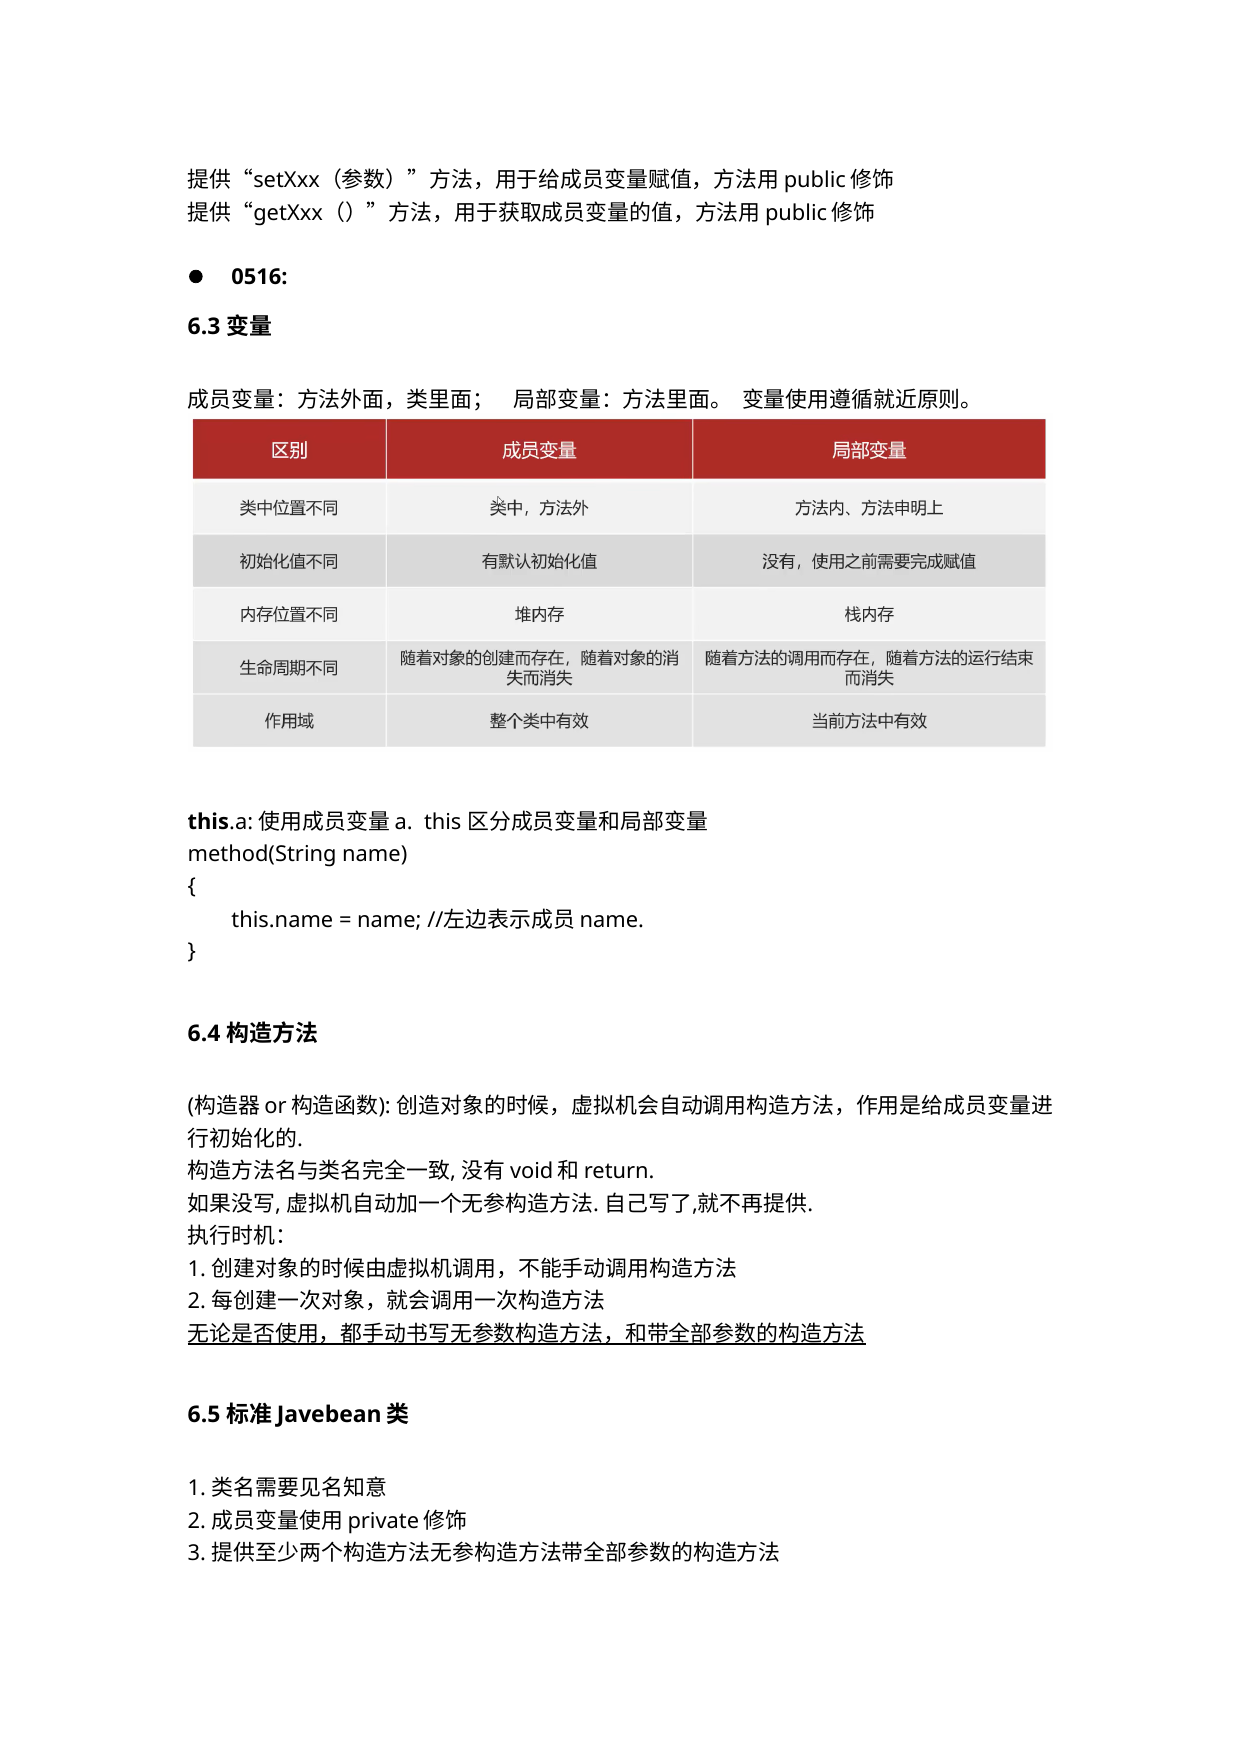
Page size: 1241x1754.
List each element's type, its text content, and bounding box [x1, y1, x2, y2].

text this.a: 使用成员变量a. this 区分成员变量和局部变量 [187, 804, 1053, 836]
subtitle 6.3 变量 [187, 292, 1053, 357]
text 如果没写, 虚拟机自动加一个无参构造方法. 自己写了,就不再提供. [187, 1186, 1053, 1218]
text 2. 每创建一次对象，就会调用一次构造方法 [187, 1283, 1053, 1316]
text 3. 提供至少两个构造方法无参构造方法带全部参数的构造方法 [187, 1535, 1053, 1567]
text { [187, 869, 1053, 901]
text 执行时机： [187, 1218, 1053, 1251]
text } [187, 934, 1053, 966]
text (构造器or构造函数): 创造对象的时候，虚拟机会自动调用构造方法，作用是给成员变量进行初始化的. [187, 1088, 1053, 1153]
subtitle 6.4 构造方法 [187, 999, 1053, 1064]
list 0516: [187, 259, 1053, 292]
picture [187, 413, 1053, 752]
text 无论是否使用，都手动书写无参数构造方法，和带全部参数的构造方法 [187, 1316, 1053, 1348]
text 2. 成员变量使用private修饰 [187, 1502, 1053, 1535]
text 1. 创建对象的时候由虚拟机调用，不能手动调用构造方法 [187, 1251, 1053, 1283]
text 构造方法名与类名完全一致, 没有void和return. [187, 1153, 1053, 1186]
text 提供“getXxx（）”方法，用于获取成员变量的值，方法用public修饰 [187, 194, 1053, 227]
text 1. 类名需要见名知意 [187, 1470, 1053, 1502]
text method(String name) [187, 836, 1053, 869]
text 提供“setXxx（参数）”方法，用于给成员变量赋值，方法用public修饰 [187, 162, 1053, 194]
text this.name = name; //左边表示成员name. [187, 901, 1053, 934]
text 成员变量：方法外面，类里面； 局部变量：方法里面。 变量使用遵循就近原则。 [187, 381, 1053, 413]
subtitle 6.5 标准Javebean类 [187, 1381, 1053, 1446]
